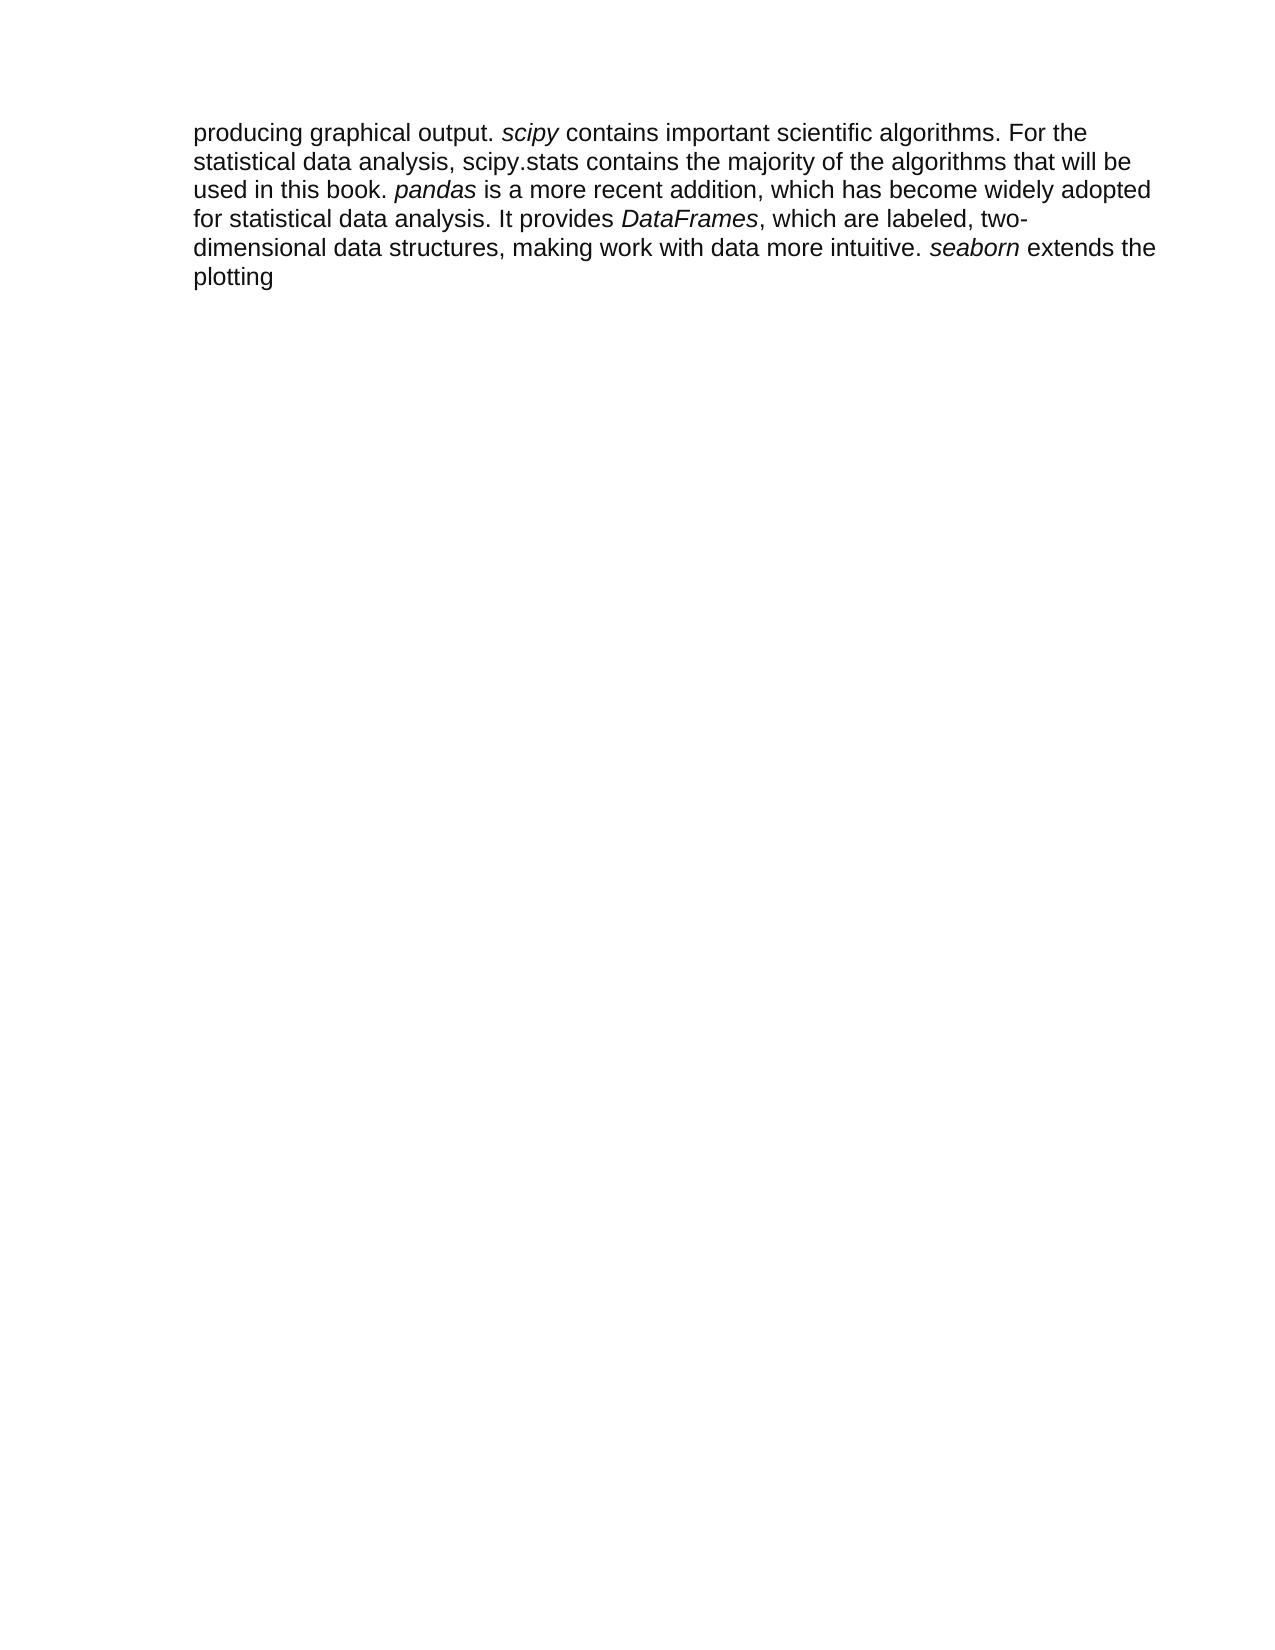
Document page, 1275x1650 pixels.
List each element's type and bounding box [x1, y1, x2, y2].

list [156, 118, 1157, 317]
